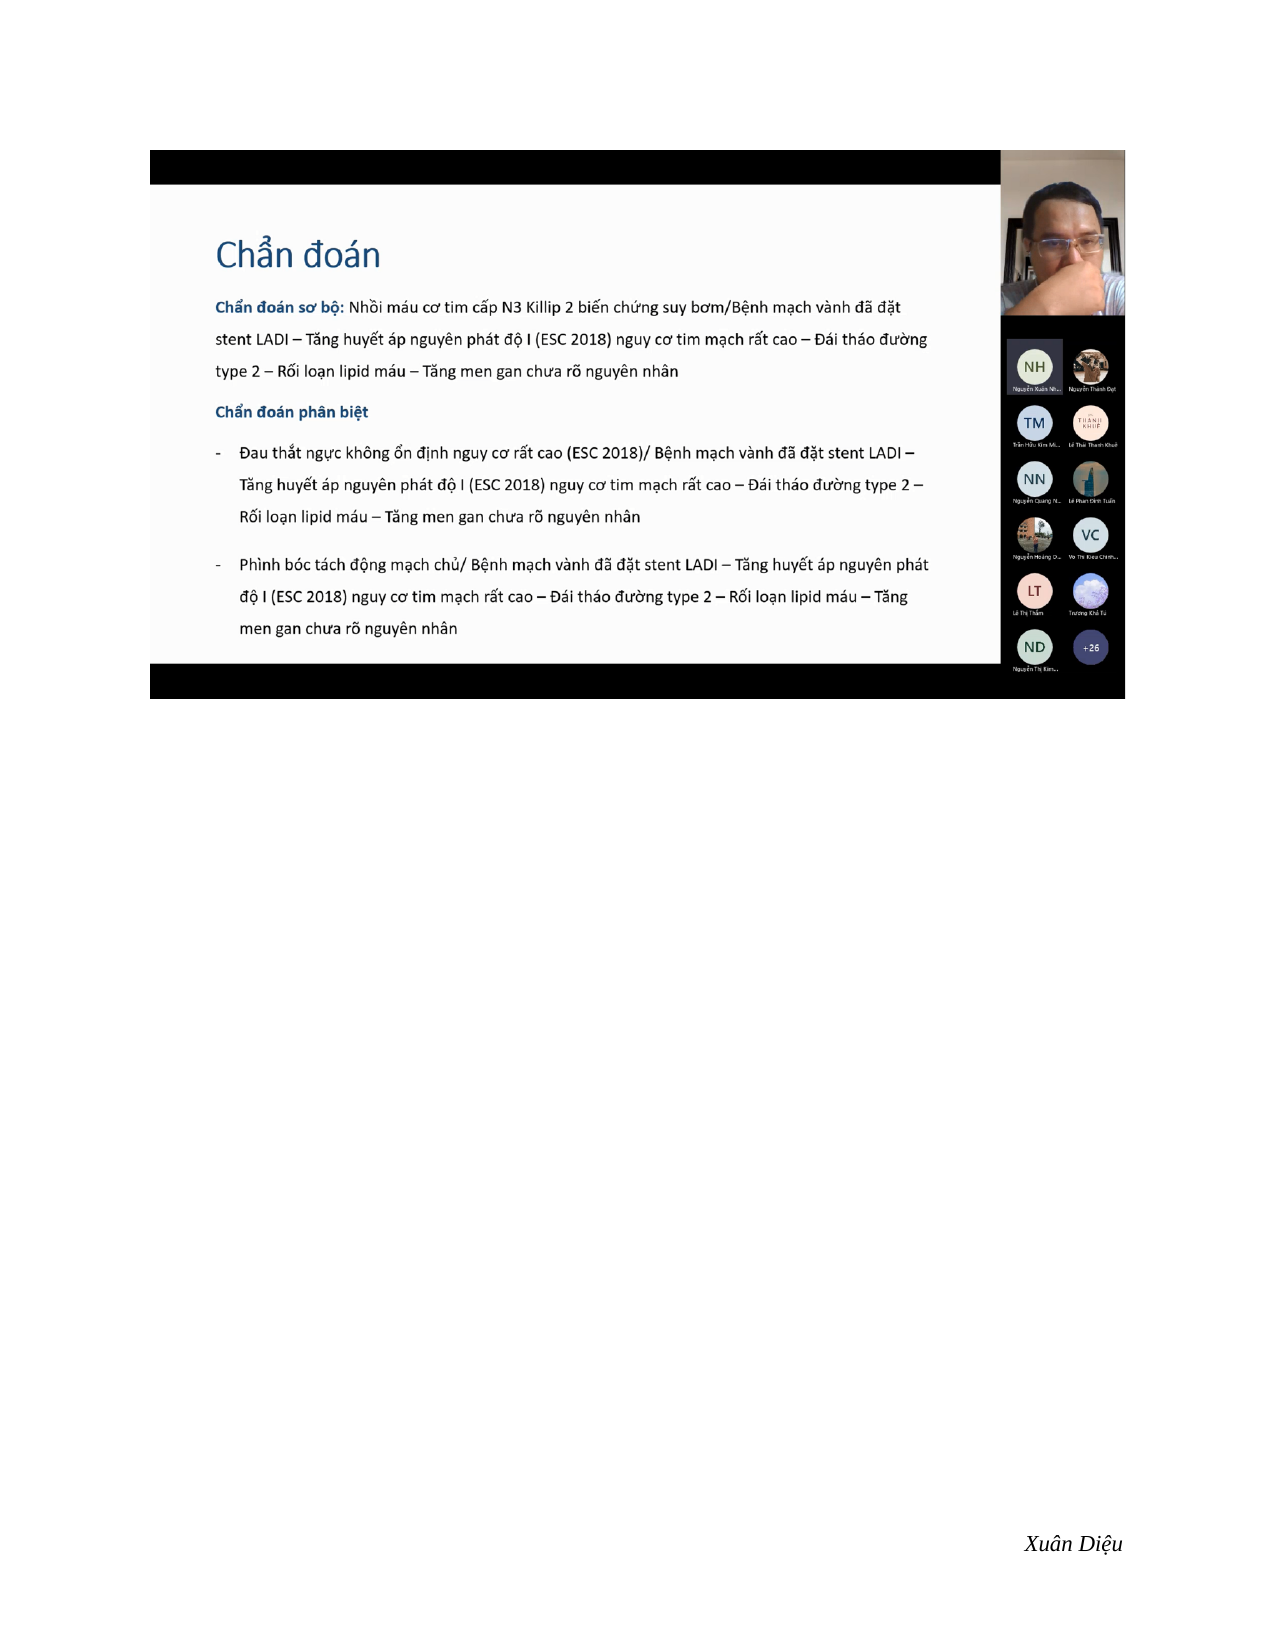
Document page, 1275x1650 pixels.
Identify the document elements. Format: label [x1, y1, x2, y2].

picture [150, 150, 1125, 699]
